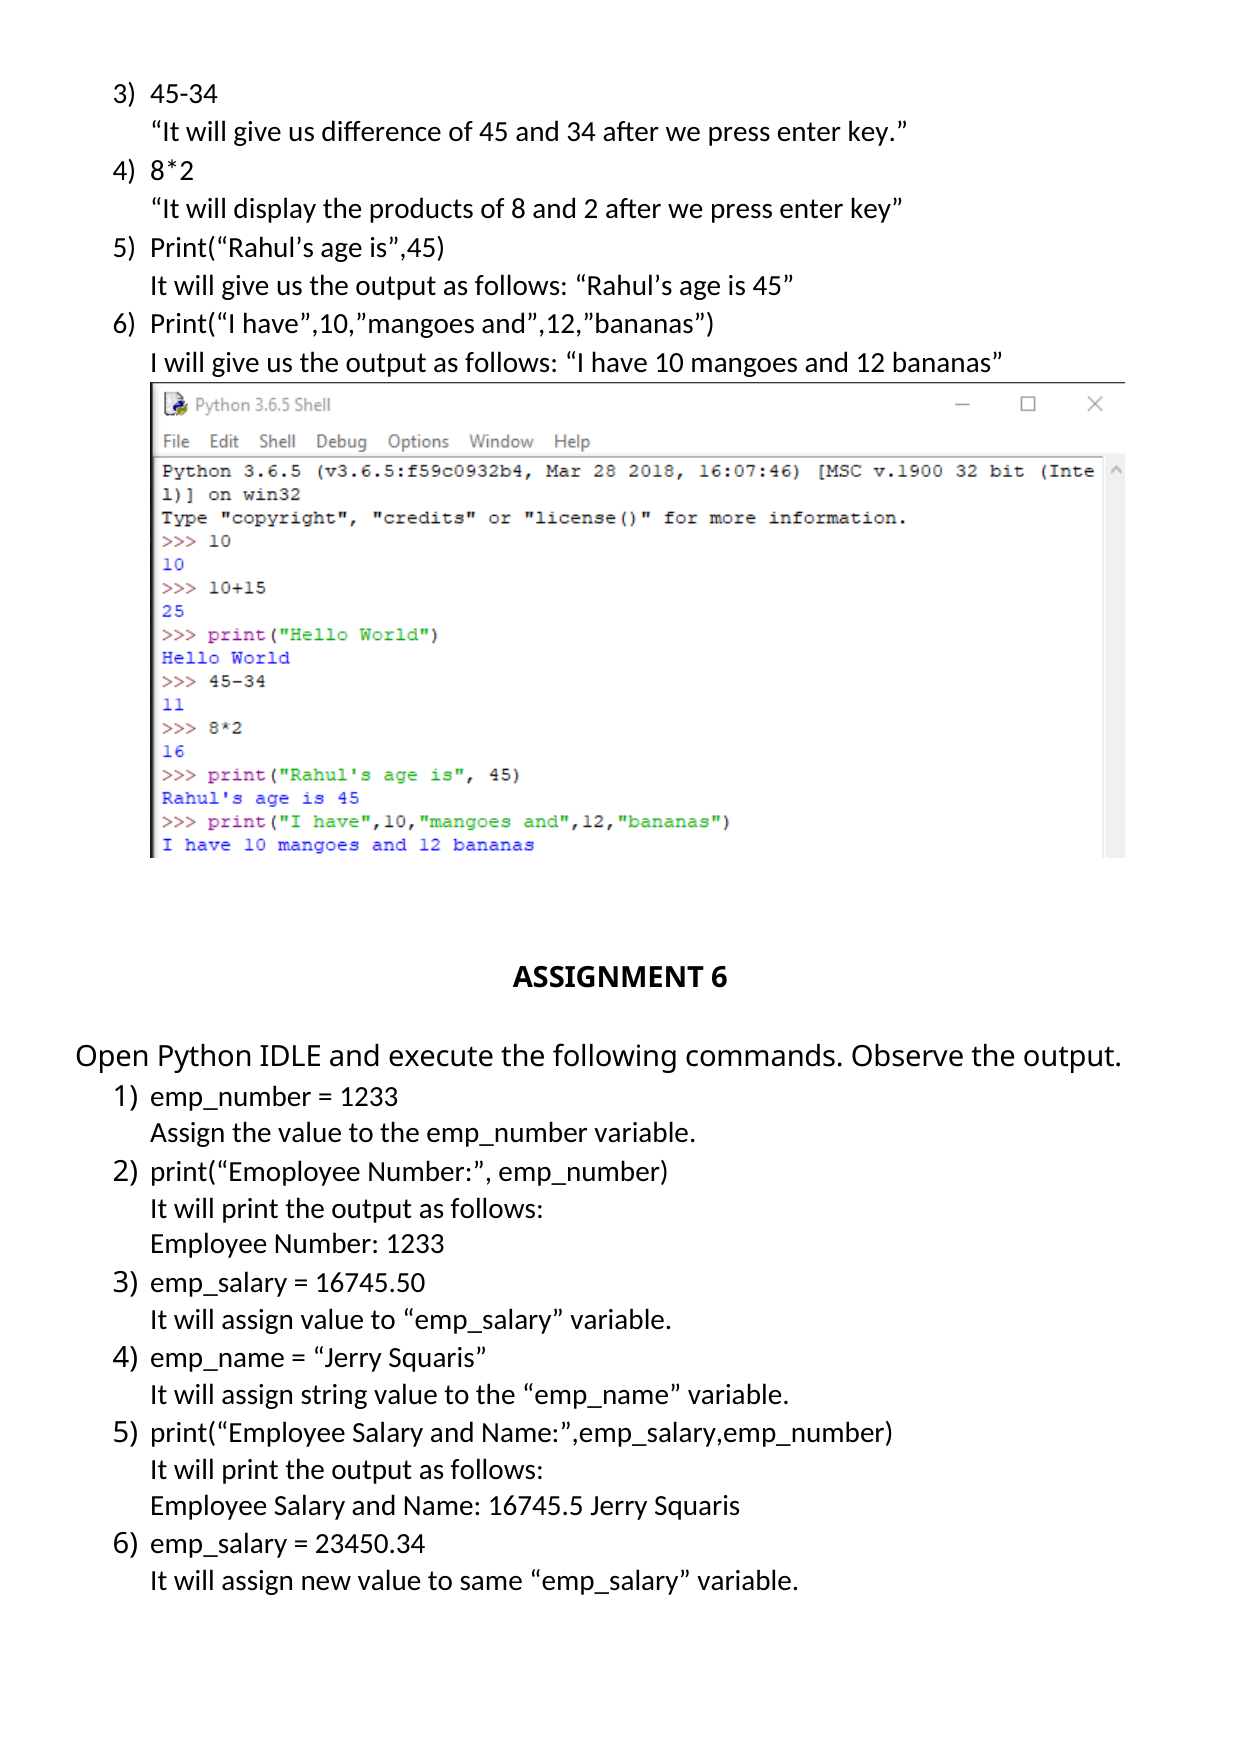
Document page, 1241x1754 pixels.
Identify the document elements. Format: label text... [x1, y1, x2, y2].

list emp_salary = 23450.34 [112, 1523, 1165, 1562]
list It will give us the output as follows: “Rahul’s age is 45” [150, 267, 1165, 303]
list Print(“Rahul’s age is”,45) [112, 229, 1165, 264]
list “It will display the products of 8 and 2 after we press enter key” [150, 190, 1165, 226]
list Print(“I have”,10,”mangoes and”,12,”bananas”) [112, 306, 1165, 341]
list It will assign string value to the “emp_name” variable. [150, 1376, 1165, 1412]
list It will print the output as follows: [150, 1190, 1165, 1226]
list 8*2 [112, 152, 1165, 187]
list print(“Emoployee Number:”, emp_number) [112, 1150, 1165, 1190]
list It will assign new value to same “emp_salary” variable. [150, 1562, 1165, 1598]
list Employee Salary and Name: 16745.5 Jerry Squaris [150, 1487, 1165, 1523]
list It will assign value to “emp_salary” variable. [150, 1301, 1165, 1336]
list Assign the value to the emp_number variable. [150, 1114, 1165, 1150]
list print(“Employee Salary and Name:”,emp_salary,emp_number) [112, 1412, 1165, 1451]
list 45-34 [112, 75, 1165, 111]
list Employee Number: 1233 [150, 1226, 1165, 1261]
list emp_name = “Jerry Squaris” [112, 1336, 1165, 1376]
list “It will give us difference of 45 and 34 after we press enter key.” [150, 113, 1165, 149]
picture [150, 382, 1125, 858]
list emp_salary = 16745.50 [112, 1261, 1165, 1301]
list emp_number = 1233 [112, 1075, 1165, 1114]
list It will print the output as follows: [150, 1451, 1165, 1487]
list I will give us the output as follows: “I have 10 mangoes and 12 bananas” [150, 344, 1165, 380]
text Open Python IDLE and execute the following commands. Observe the output. [75, 1035, 1165, 1075]
text ASSIGNMENT 6 [75, 956, 1165, 996]
